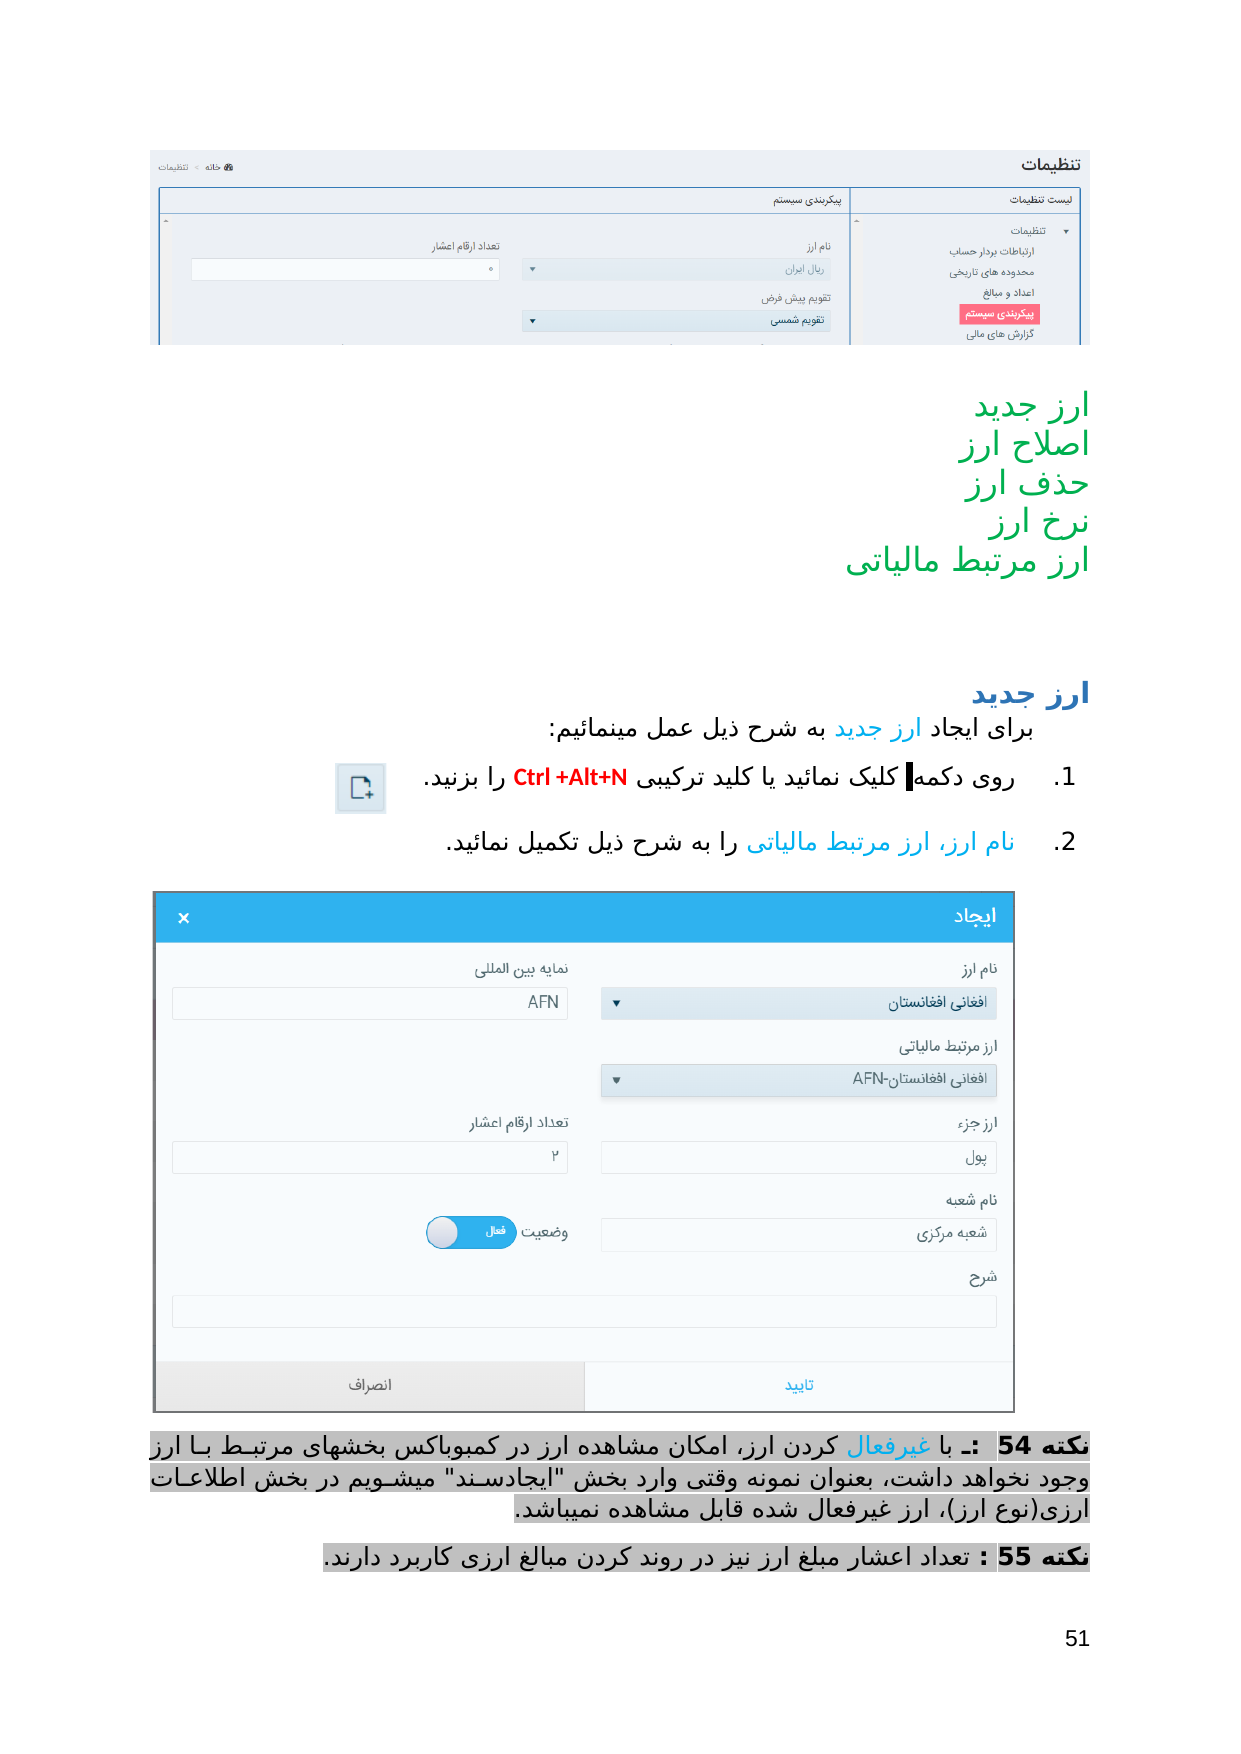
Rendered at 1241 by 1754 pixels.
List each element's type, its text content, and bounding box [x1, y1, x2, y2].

text ارز جدید [210, 385, 1090, 424]
picture [152, 891, 1015, 1413]
text ارز مرتبط مالیاتی [210, 541, 1090, 580]
list روی دکمه کلیک نمائید یا کلید ترکیبی Ctrl +Alt+N را بزنید. [150, 761, 1053, 792]
text حذف ارز [210, 463, 1090, 502]
subtitle ارز جدید [150, 676, 1090, 710]
picture [335, 763, 387, 814]
text اصلاح ارز [210, 424, 1090, 463]
text نکته 55 : تعداد اعشار مبلغ ارز نیز در روند کردن مبالغ ارزی کاربرد دارند. [150, 1542, 1090, 1572]
text نرخ ارز [210, 502, 1090, 541]
text نکته 54 : با غیرفعال کردن ارز، امکان مشاهده ارز در کمبوباکس بخشهای مرتبط با ارز وجود نخواهد داشت، بعنوان نمونه وقتی وارد بخش "ایجادسند" میشویم در بخش اطلاعات ارزی(نوع ارز)، ارز غیرفعال شده قابل مشاهده نمیباشد. [150, 1492, 1090, 1523]
picture [150, 150, 1090, 345]
list نام ارز، ارز مرتبط مالیاتی را به شرح ذیل تکمیل نمائید. [150, 827, 1053, 856]
text برای ایجاد ارز جدید به شرح ذیل عمل مینمائیم: [150, 713, 1034, 742]
